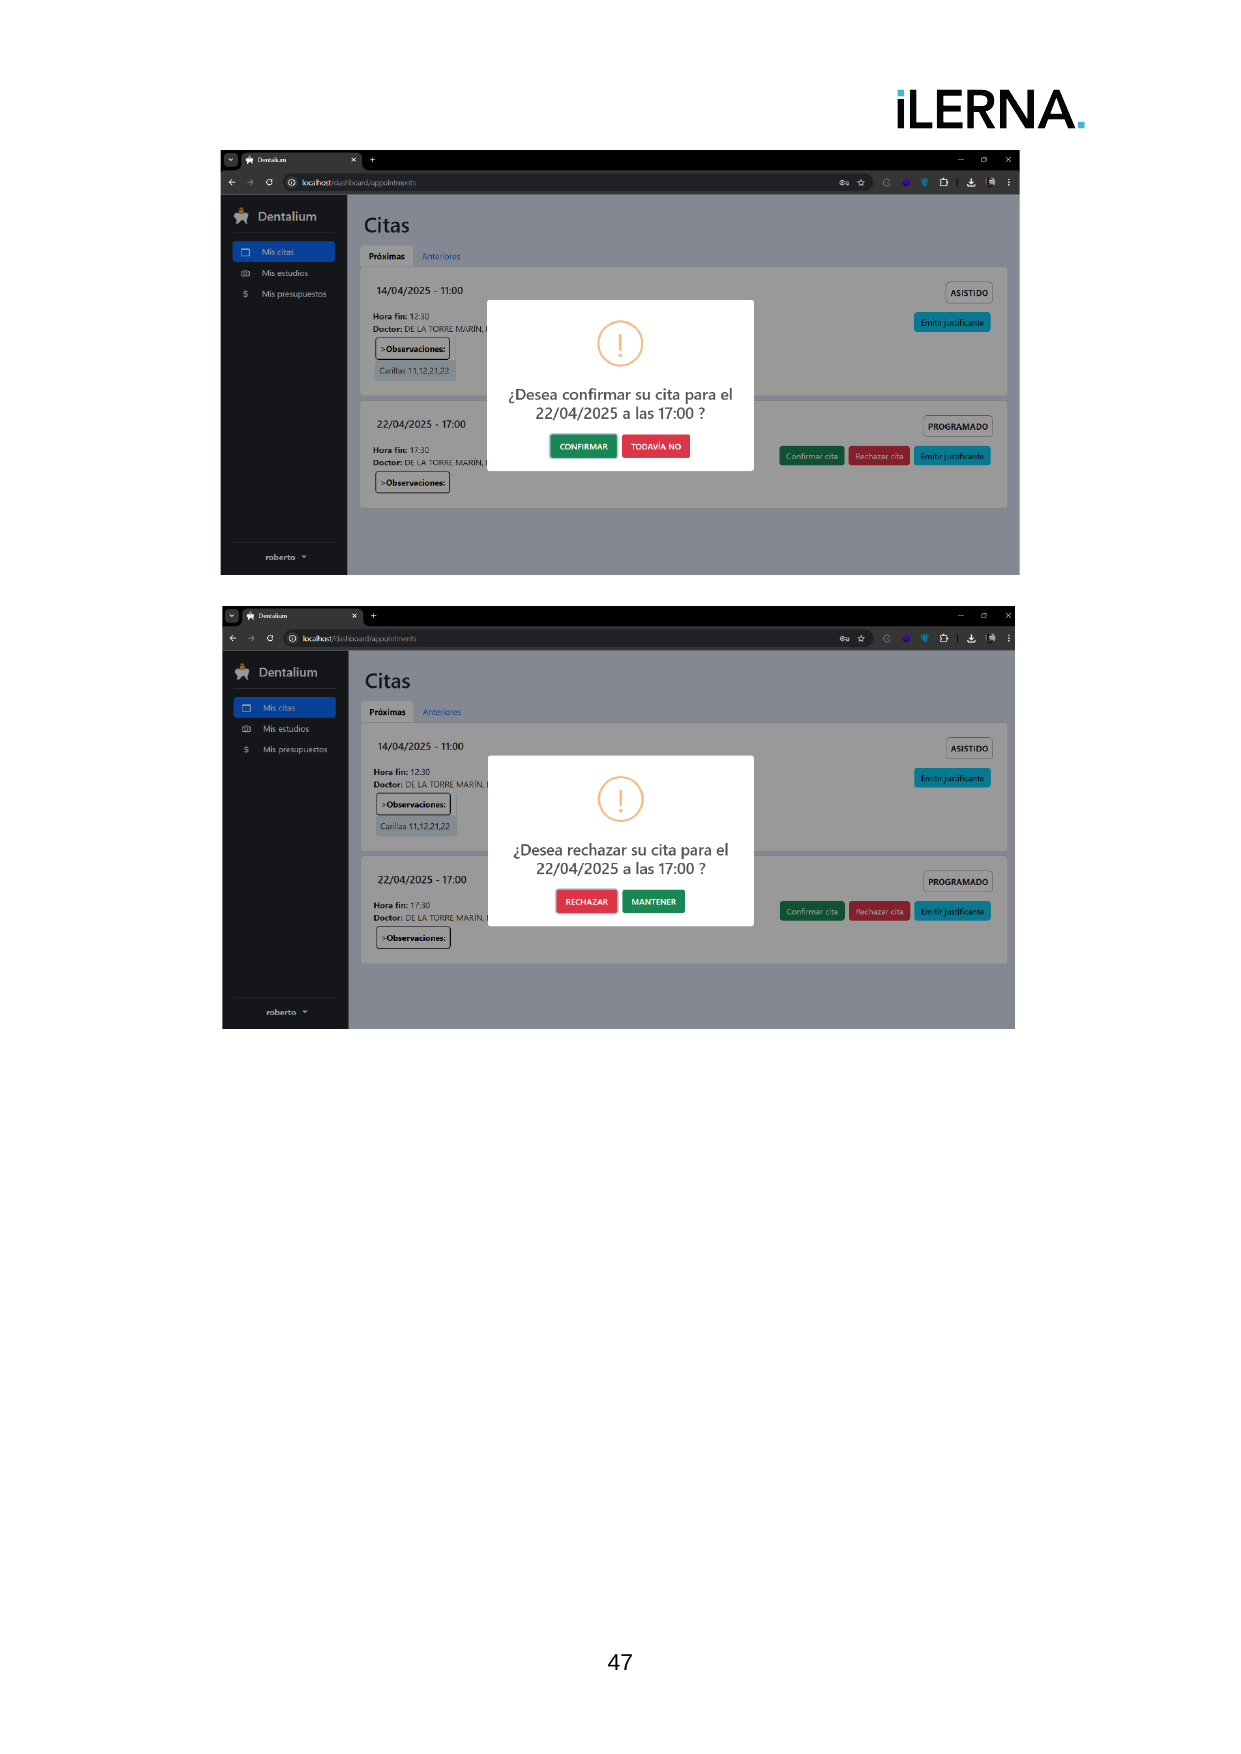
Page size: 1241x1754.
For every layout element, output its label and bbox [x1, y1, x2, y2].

picture [220, 150, 1020, 575]
picture [891, 87, 1091, 131]
picture [221, 606, 1015, 1028]
